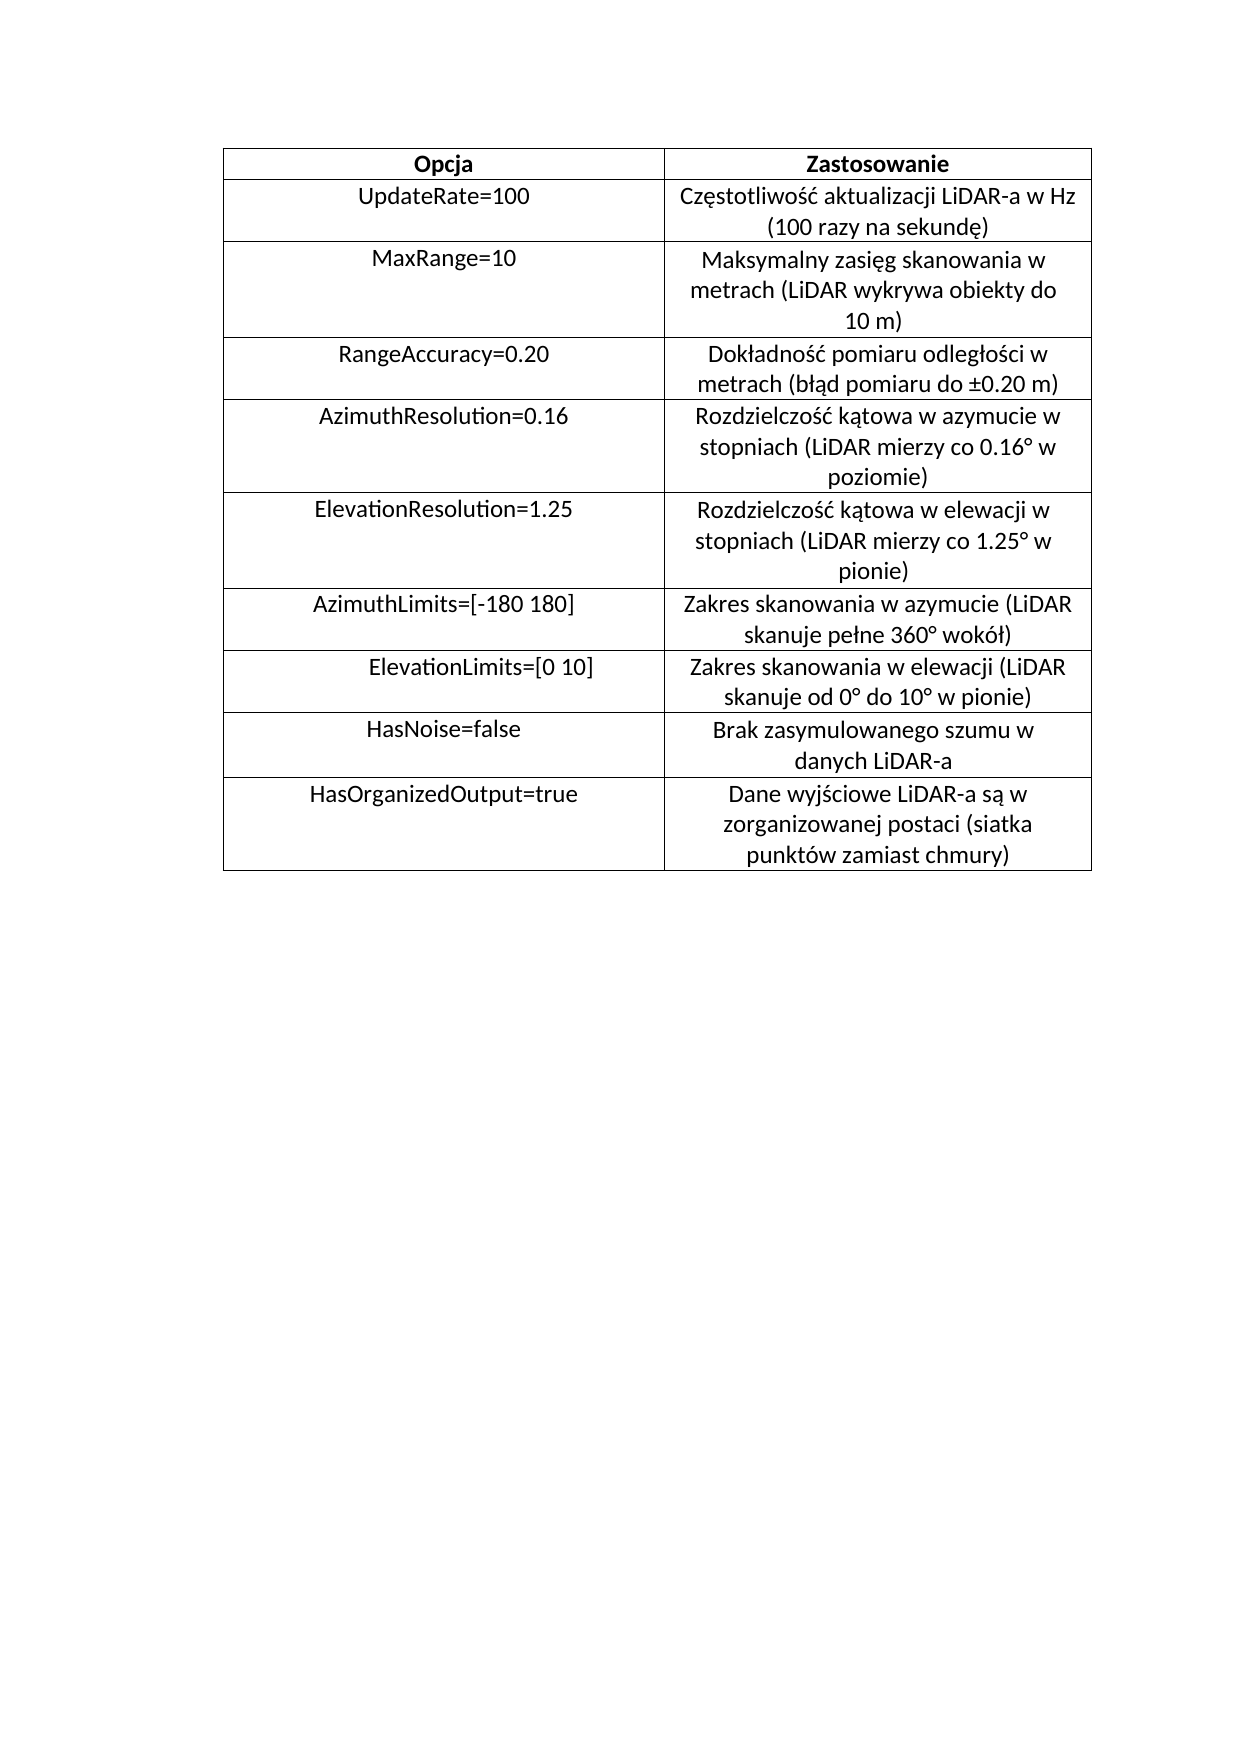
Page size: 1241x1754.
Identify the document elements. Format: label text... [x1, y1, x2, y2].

table_cell ElevationLimits=[0 10] [224, 651, 664, 712]
table_cell [665, 713, 1091, 777]
table_cell ElevationResolution=1.25 [224, 493, 664, 588]
table_cell Częstotliwość aktualizacji LiDAR-a w Hz (100 razy na sekundę) [665, 180, 1091, 241]
table_cell AzimuthResolution=0.16 [224, 400, 664, 492]
table_cell UpdateRate=100 [224, 180, 664, 241]
table_cell MaxRange=10 [224, 242, 664, 337]
table_cell AzimuthLimits=[-180 180] [224, 589, 664, 650]
table_cell Dane wyjściowe LiDAR-a są w zorganizowanej postaci (siatka punktów zamiast chmury) [665, 778, 1091, 870]
table_cell [665, 493, 1091, 588]
table_header Opcja [224, 149, 664, 179]
table_cell RangeAccuracy=0.20 [224, 338, 664, 399]
table_cell Dokładność pomiaru odległości w metrach (błąd pomiaru do ±0.20 m) [665, 338, 1091, 399]
table_cell Rozdzielczość kątowa w azymucie w stopniach (LiDAR mierzy co 0.16° w poziomie) [665, 400, 1091, 492]
table_cell Zakres skanowania w elewacji (LiDAR skanuje od 0° do 10° w pionie) [665, 651, 1091, 712]
table_header Zastosowanie [665, 149, 1091, 179]
table_cell HasOrganizedOutput=true [224, 778, 664, 870]
table_cell Zakres skanowania w azymucie (LiDAR skanuje pełne 360° wokół) [665, 589, 1091, 650]
table_cell HasNoise=false [224, 713, 664, 777]
table_cell [665, 242, 1091, 337]
